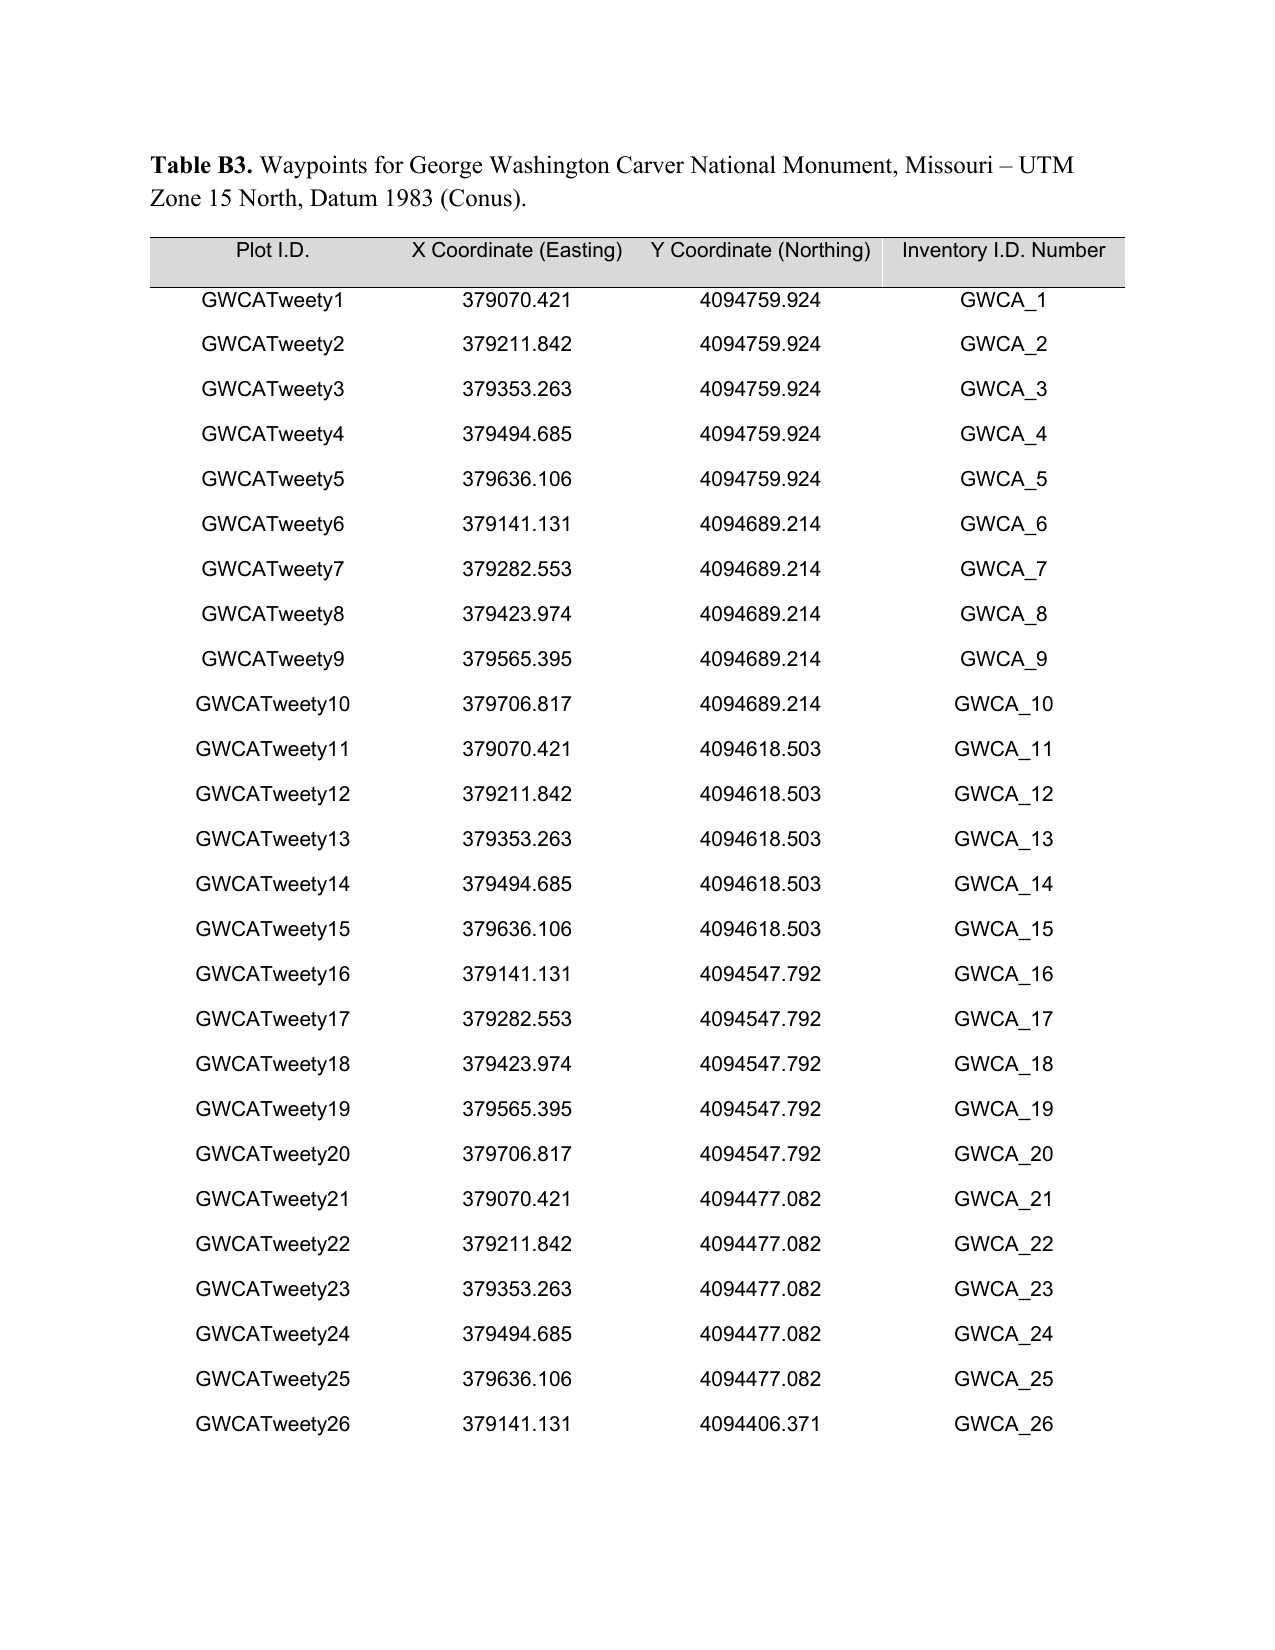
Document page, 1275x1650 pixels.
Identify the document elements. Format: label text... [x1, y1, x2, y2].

table_cell GWCATweety16 [150, 962, 395, 1007]
table_cell GWCATweety6 [150, 512, 395, 557]
table_cell 4094759.924 [639, 377, 882, 422]
table_cell 379353.263 [395, 1277, 639, 1322]
table_cell 4094759.924 [639, 288, 882, 332]
table_cell GWCATweety7 [150, 557, 395, 602]
table_cell GWCA_3 [883, 377, 1125, 422]
table_cell 379636.106 [395, 1367, 639, 1412]
table_cell 4094759.924 [639, 332, 882, 377]
table_header Plot I.D. [150, 238, 395, 287]
table_cell GWCATweety18 [150, 1052, 395, 1097]
table_cell GWCATweety22 [150, 1232, 395, 1277]
table_cell GWCATweety24 [150, 1322, 395, 1367]
table_cell 379282.553 [395, 1007, 639, 1052]
table_cell 4094406.371 [639, 1412, 882, 1457]
table_cell 379070.421 [395, 1187, 639, 1232]
table_cell GWCA_15 [883, 917, 1125, 962]
table_header Inventory I.D. Number [883, 238, 1125, 287]
table_cell 4094618.503 [639, 917, 882, 962]
table_cell 379565.395 [395, 1097, 639, 1142]
table_cell GWCATweety12 [150, 782, 395, 827]
table_cell 4094689.214 [639, 692, 882, 737]
table_cell 379211.842 [395, 782, 639, 827]
table_cell GWCA_7 [883, 557, 1125, 602]
table_cell GWCATweety23 [150, 1277, 395, 1322]
table_cell 379636.106 [395, 467, 639, 512]
table_cell 4094689.214 [639, 557, 882, 602]
table_cell 379141.131 [395, 512, 639, 557]
table_cell GWCATweety3 [150, 377, 395, 422]
table_cell 4094618.503 [639, 782, 882, 827]
table_cell 379353.263 [395, 377, 639, 422]
table_cell GWCA_21 [883, 1187, 1125, 1232]
table_cell 379211.842 [395, 1232, 639, 1277]
table_cell 4094477.082 [639, 1232, 882, 1277]
table_cell GWCATweety15 [150, 917, 395, 962]
table_cell 379211.842 [395, 332, 639, 377]
table_cell 4094759.924 [639, 467, 882, 512]
table_cell 4094618.503 [639, 827, 882, 872]
table_cell 379706.817 [395, 1142, 639, 1187]
table_cell GWCA_4 [883, 422, 1125, 467]
table_cell 379423.974 [395, 1052, 639, 1097]
table_cell 379282.553 [395, 557, 639, 602]
table_cell 4094547.792 [639, 1052, 882, 1097]
table_header X Coordinate (Easting) [395, 238, 639, 287]
table_cell GWCATweety21 [150, 1187, 395, 1232]
table_cell GWCATweety8 [150, 602, 395, 647]
table_cell GWCATweety20 [150, 1142, 395, 1187]
table_cell GWCA_18 [883, 1052, 1125, 1097]
table_cell 4094477.082 [639, 1277, 882, 1322]
table_cell GWCATweety19 [150, 1097, 395, 1142]
table_cell 379706.817 [395, 692, 639, 737]
table_cell 4094547.792 [639, 1007, 882, 1052]
table_cell 4094547.792 [639, 1097, 882, 1142]
table_cell 4094689.214 [639, 647, 882, 692]
table_cell 4094477.082 [639, 1367, 882, 1412]
table_cell GWCATweety13 [150, 827, 395, 872]
table_cell 379141.131 [395, 1412, 639, 1457]
table_cell 4094689.214 [639, 512, 882, 557]
table_cell 4094547.792 [639, 962, 882, 1007]
table_cell 379070.421 [395, 737, 639, 782]
table_cell GWCATweety17 [150, 1007, 395, 1052]
table_cell GWCATweety4 [150, 422, 395, 467]
table_cell GWCA_2 [883, 332, 1125, 377]
table_cell GWCA_12 [883, 782, 1125, 827]
table_cell 4094547.792 [639, 1142, 882, 1187]
table_cell 4094618.503 [639, 737, 882, 782]
table_cell 379636.106 [395, 917, 639, 962]
table_cell 379070.421 [395, 288, 639, 332]
table_cell GWCA_6 [883, 512, 1125, 557]
table_cell 379494.685 [395, 1322, 639, 1367]
table_cell GWCA_26 [883, 1412, 1125, 1457]
table_cell GWCATweety1 [150, 288, 395, 332]
table_cell GWCA_23 [883, 1277, 1125, 1322]
table_cell GWCA_17 [883, 1007, 1125, 1052]
table_cell GWCATweety10 [150, 692, 395, 737]
text Table B3. Waypoints for George Washington Carver National Monument, Missouri – UTM Zone 15 North, Datum 1983 (Conus). [150, 150, 1125, 212]
table_cell 4094477.082 [639, 1187, 882, 1232]
table_cell GWCA_11 [883, 737, 1125, 782]
table_cell GWCA_14 [883, 872, 1125, 917]
table_cell GWCA_13 [883, 827, 1125, 872]
table_cell GWCATweety14 [150, 872, 395, 917]
table_cell GWCA_22 [883, 1232, 1125, 1277]
table_cell 379353.263 [395, 827, 639, 872]
table_cell GWCA_1 [883, 288, 1125, 332]
table_cell GWCATweety5 [150, 467, 395, 512]
table_cell GWCA_10 [883, 692, 1125, 737]
table_cell GWCA_9 [883, 647, 1125, 692]
table_cell GWCA_20 [883, 1142, 1125, 1187]
table_cell 4094759.924 [639, 422, 882, 467]
table_cell GWCA_5 [883, 467, 1125, 512]
table_cell 4094477.082 [639, 1322, 882, 1367]
table_cell GWCA_24 [883, 1322, 1125, 1367]
table_cell GWCA_19 [883, 1097, 1125, 1142]
table_cell 379494.685 [395, 872, 639, 917]
table_cell 379423.974 [395, 602, 639, 647]
table_cell GWCA_8 [883, 602, 1125, 647]
table_cell 379565.395 [395, 647, 639, 692]
table_cell GWCATweety11 [150, 737, 395, 782]
table_cell 379494.685 [395, 422, 639, 467]
table_cell 4094689.214 [639, 602, 882, 647]
table_cell GWCA_25 [883, 1367, 1125, 1412]
table_cell GWCATweety2 [150, 332, 395, 377]
table_cell 4094618.503 [639, 872, 882, 917]
table_cell GWCATweety9 [150, 647, 395, 692]
table_cell GWCA_16 [883, 962, 1125, 1007]
table_cell GWCATweety25 [150, 1367, 395, 1412]
table_header Y Coordinate (Northing) [639, 238, 882, 287]
table_cell GWCATweety26 [150, 1412, 395, 1457]
table_cell 379141.131 [395, 962, 639, 1007]
